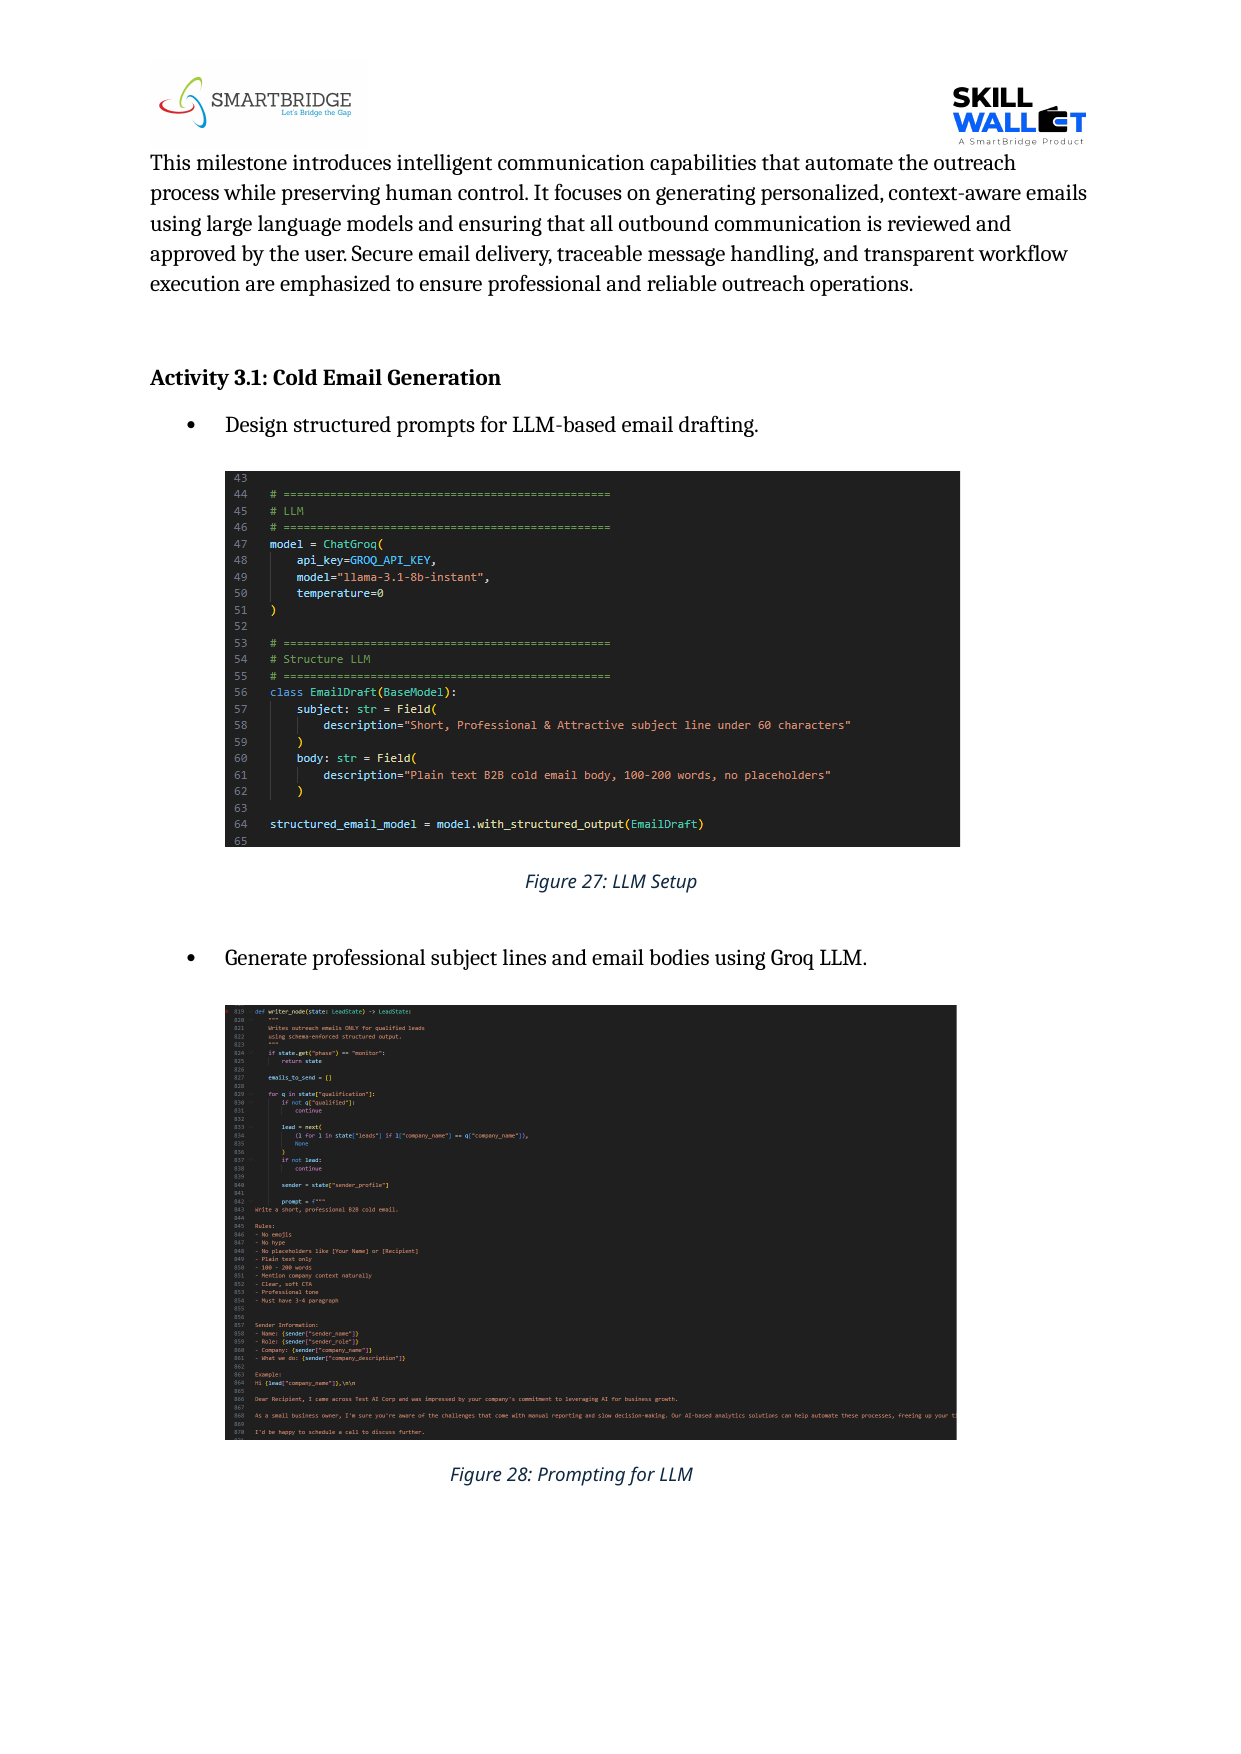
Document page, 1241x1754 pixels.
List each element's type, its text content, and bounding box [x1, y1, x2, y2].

text Figure 27: LLM Setup [450, 869, 1090, 894]
list Design structured prompts for LLM-based email drafting. [187, 411, 1090, 438]
text Activity 3.1: Cold Email Generation [150, 364, 1090, 391]
list Generate professional subject lines and email bodies using Groq LLM. [187, 945, 1090, 972]
picture [225, 1005, 957, 1440]
text Figure 28: Prompting for LLM [375, 1461, 1090, 1487]
text This milestone introduces intelligent communication capabilities that automate the outreach process while preserving human control. It focuses on generating personalized, context-aware emails using large language models and ensuring that all outbound communication is reviewed and approved by the user. Secure email delivery, traceable message handling, and transparent workflow execution are emphasized to ensure professional and reliable outreach operations. [150, 150, 1090, 297]
picture [948, 83, 1086, 146]
picture [150, 58, 368, 150]
picture [225, 471, 961, 847]
